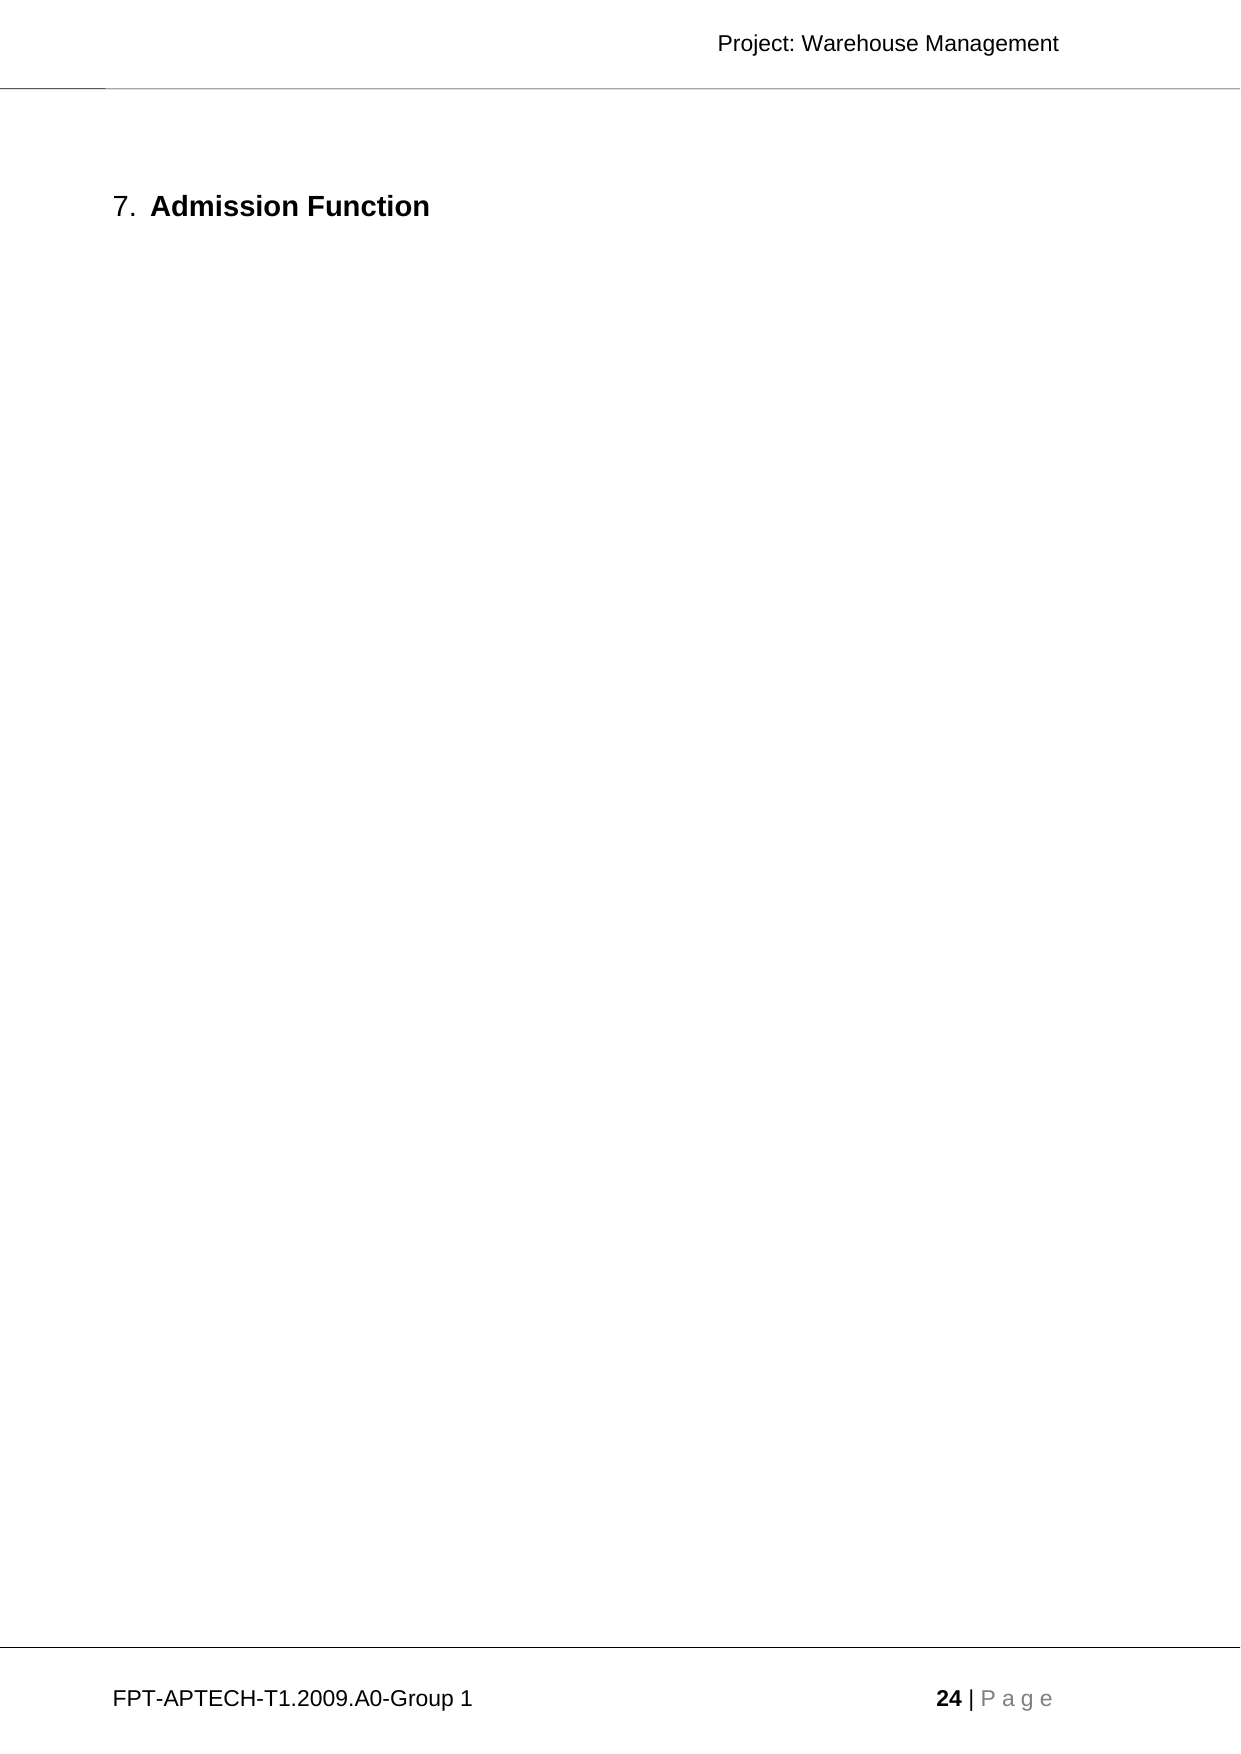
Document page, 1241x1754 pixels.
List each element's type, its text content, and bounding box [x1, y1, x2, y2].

subtitle Admission Function [112, 189, 1162, 222]
